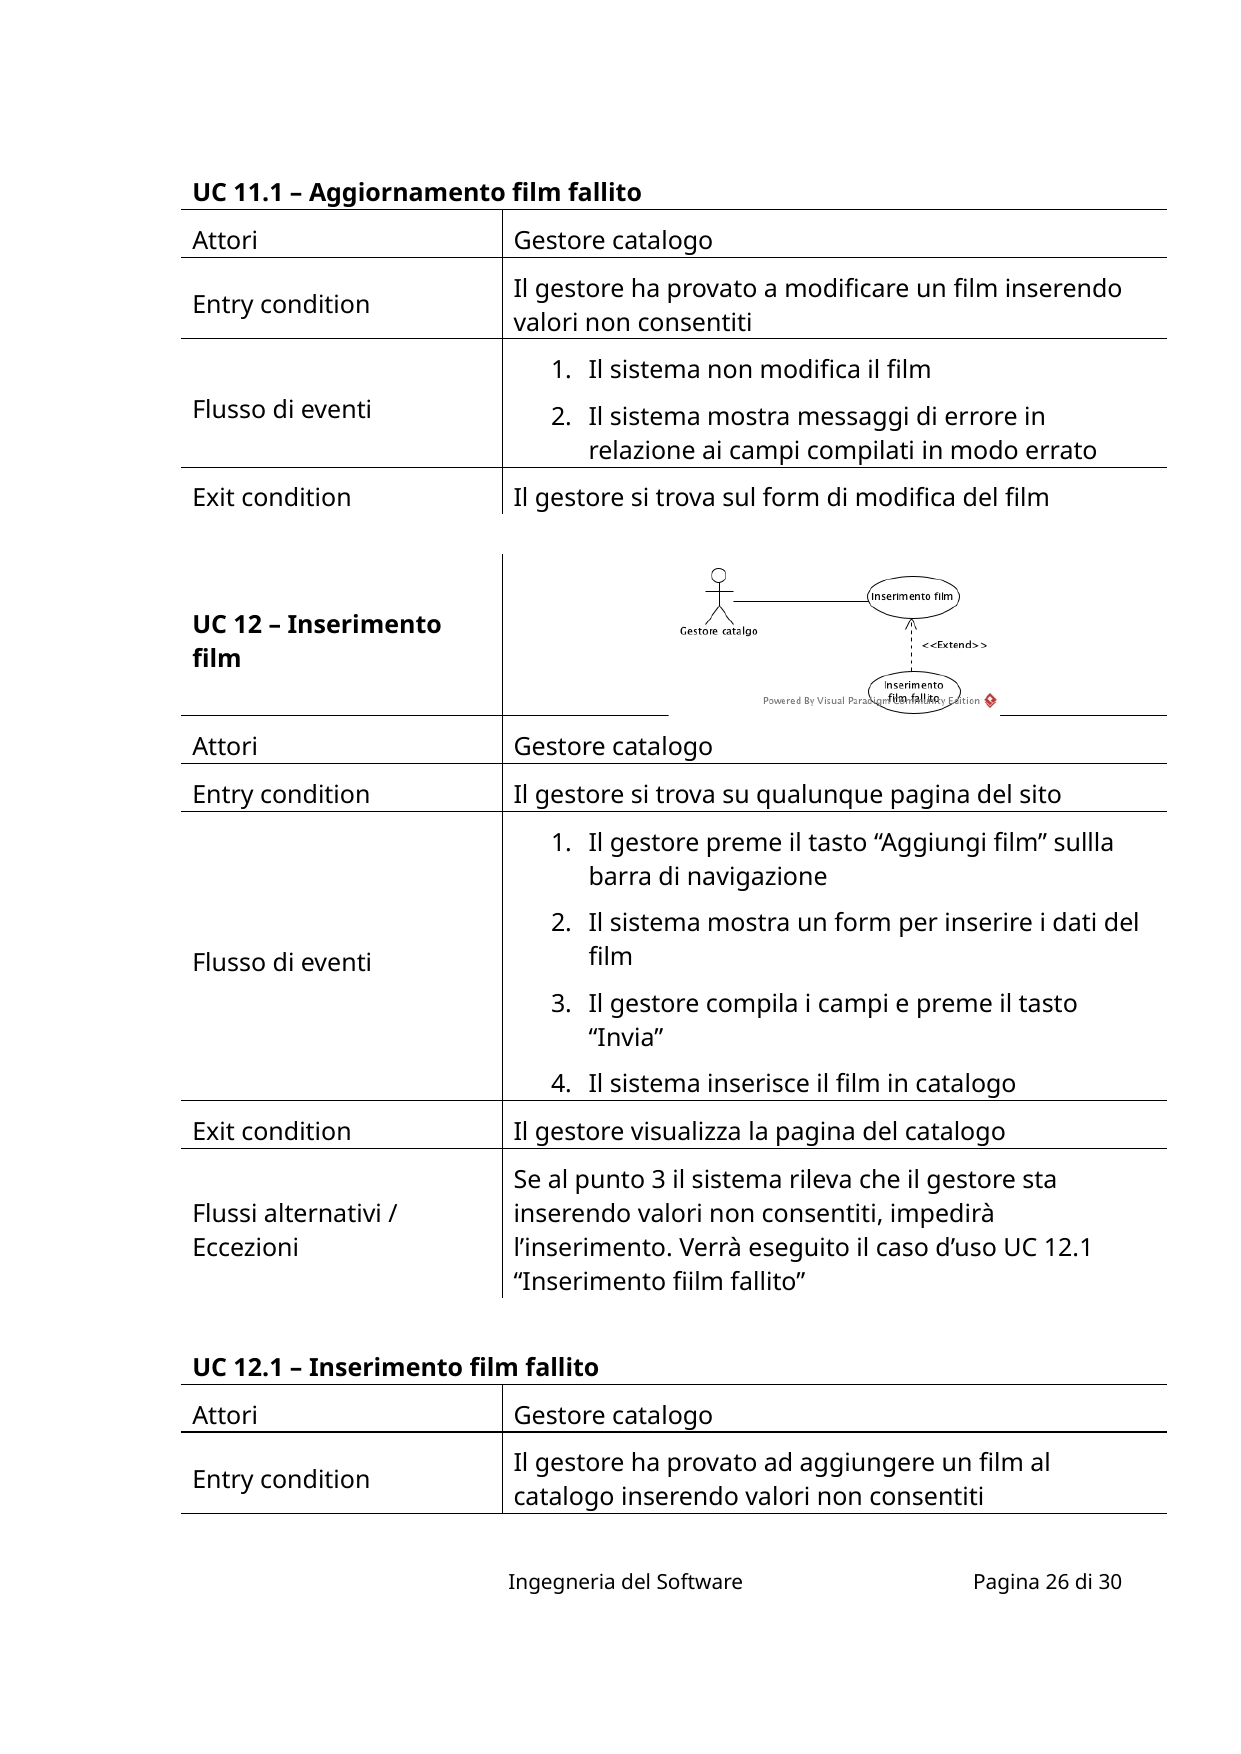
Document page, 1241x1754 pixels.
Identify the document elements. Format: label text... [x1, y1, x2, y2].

table_cell Flussi alternativi / Eccezioni [181, 1149, 502, 1297]
table_cell Se al punto 3 il sistema rileva che il gestore sta inserendo valori non consentiti, impedirà l’inserimento. Verrà eseguito il caso d’uso UC 12.1 “Inserimento fiilm fallito” [503, 1149, 1167, 1297]
table_cell Exit condition [181, 468, 502, 514]
table_cell Entry condition [181, 764, 502, 811]
picture [668, 566, 1001, 716]
table_cell Flusso di eventi [181, 812, 502, 1100]
table_cell Attori [181, 716, 502, 763]
table_cell Gestore catalogo [503, 210, 1167, 257]
table_cell Exit condition [181, 1101, 502, 1148]
table_cell Il gestore visualizza la pagina del catalogo [503, 1101, 1167, 1148]
table_cell Attori [181, 210, 502, 257]
table_cell Il sistema non modifica il film Il sistema mostra messaggi di errore in relazione ai campi compilati in modo errato [503, 339, 1167, 467]
table_cell Gestore catalogo [503, 716, 1167, 763]
table_header UC 12.1 – Inserimento film fallito [181, 1337, 1167, 1384]
table_header UC 11.1 – Aggiornamento film fallito [181, 163, 1167, 209]
table_cell Gestore catalogo [503, 1385, 1167, 1431]
table_cell Entry condition [181, 258, 502, 338]
table_cell Entry condition [181, 1433, 502, 1513]
table_cell Il gestore ha provato a modificare un film inserendo valori non consentiti [503, 258, 1167, 338]
table_cell Il gestore ha provato ad aggiungere un film al catalogo inserendo valori non consentiti [503, 1433, 1167, 1513]
table_cell Attori [181, 1385, 502, 1431]
table_header UC 12 – Inserimento film [181, 554, 502, 715]
table_cell Il gestore si trova su qualunque pagina del sito [503, 764, 1167, 811]
table_cell Il gestore si trova sul form di modifica del film [503, 468, 1167, 514]
table_cell Flusso di eventi [181, 339, 502, 467]
table_cell Il gestore preme il tasto “Aggiungi film” sullla barra di navigazione Il sistema mostra un form per inserire i dati del film Il gestore compila i campi e preme il tasto “Invia” Il sistema inserisce il film in catalogo [503, 812, 1167, 1100]
table_header [503, 554, 1167, 715]
